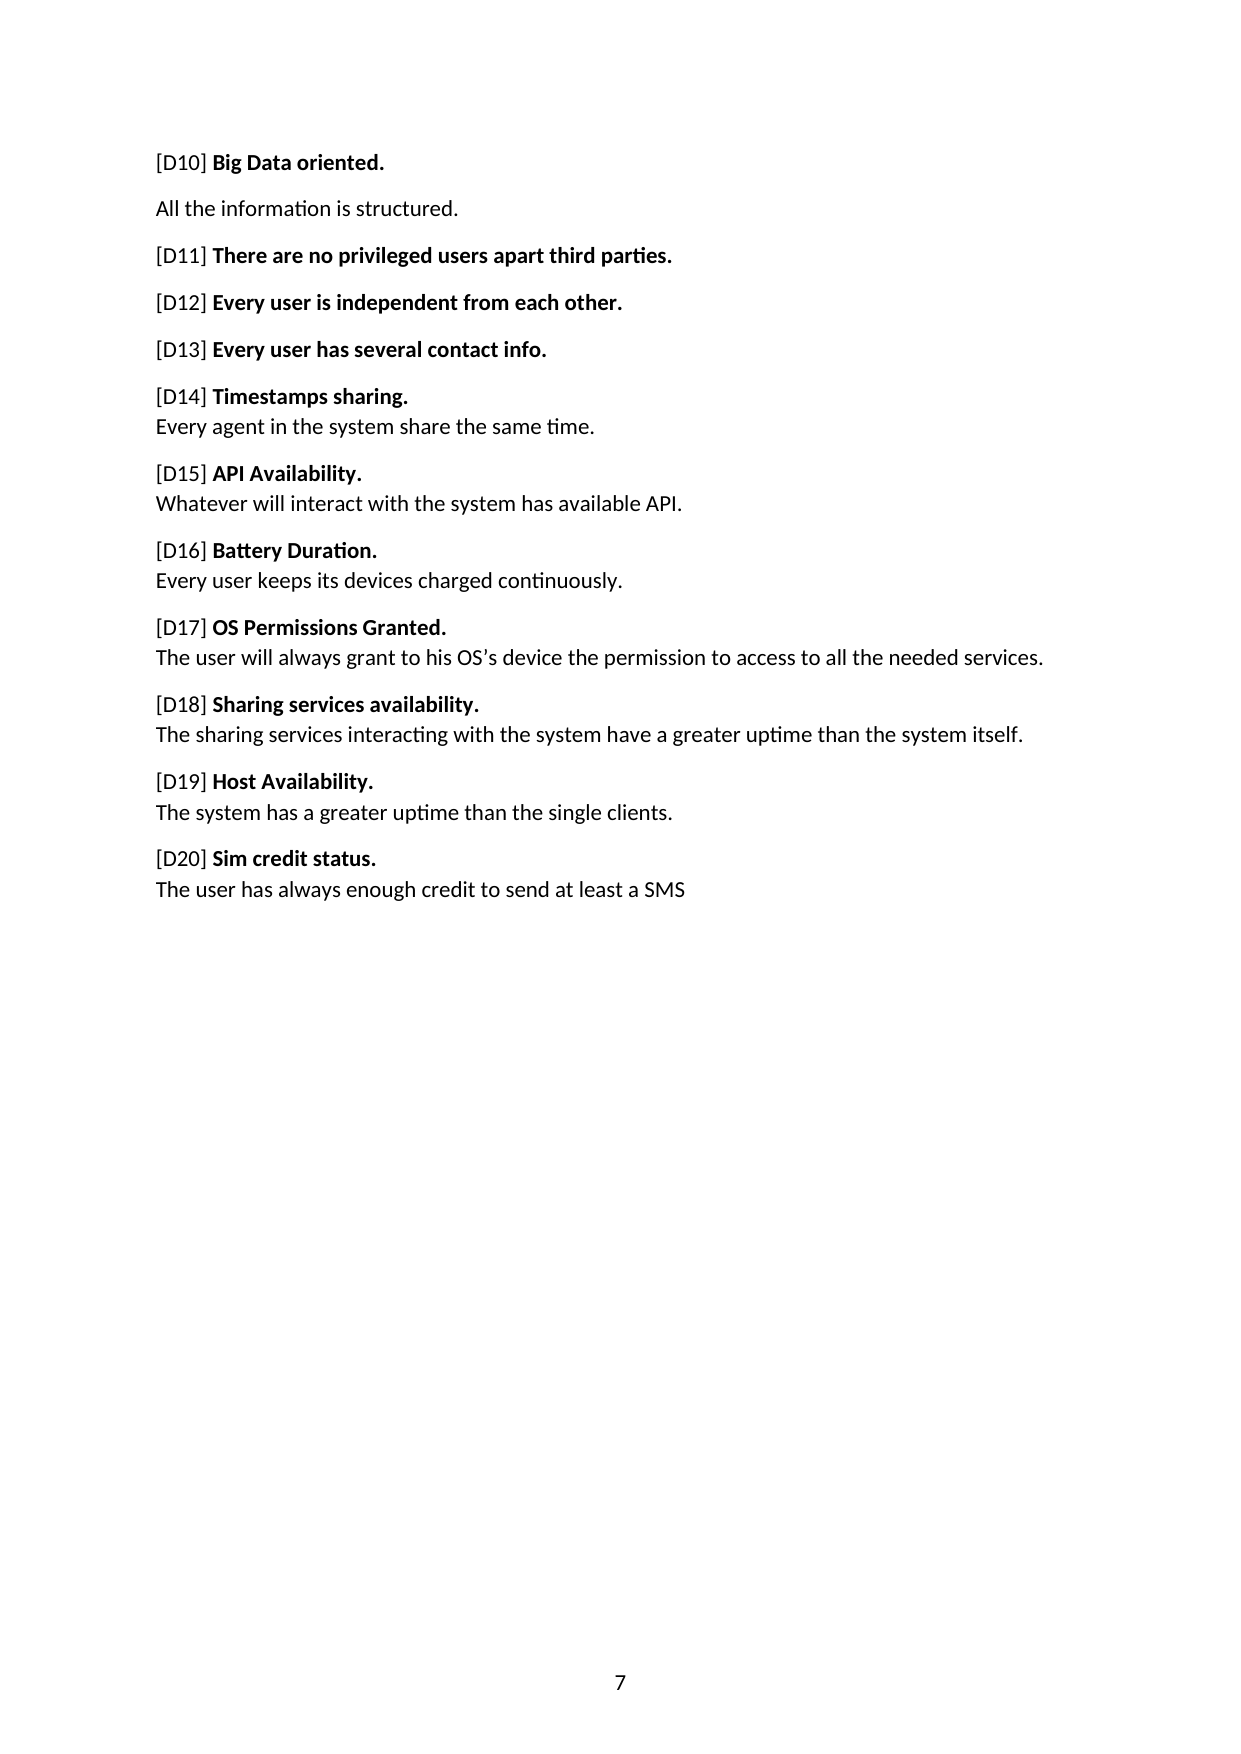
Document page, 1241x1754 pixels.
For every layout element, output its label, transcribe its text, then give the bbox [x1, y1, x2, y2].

text [D14] Timestamps sharing. Every agent in the system share the same time. [156, 382, 1122, 440]
text [D11] There are no privileged users apart third parties. [156, 241, 1122, 269]
text All the information is structured. [156, 194, 1122, 222]
text [D17] OS Permissions Granted. The user will always grant to his OS’s device the permission to access to all the needed services. [156, 613, 1122, 671]
text [D19] Host Availability. The system has a greater uptime than the single clients. [156, 767, 1122, 826]
text [D16] Battery Duration. Every user keeps its devices charged continuously. [156, 536, 1122, 594]
text [D15] API Availability. Whatever will interact with the system has available API. [156, 459, 1122, 517]
text [D10] Big Data oriented. [156, 148, 1122, 176]
text [D13] Every user has several contact info. [156, 335, 1122, 363]
text [D18] Sharing services availability. The sharing services interacting with the system have a greater uptime than the system itself. [156, 690, 1122, 748]
text [D12] Every user is independent from each other. [156, 288, 1122, 316]
text [D20] Sim credit status. The user has always enough credit to send at least a SMS [156, 844, 1122, 903]
